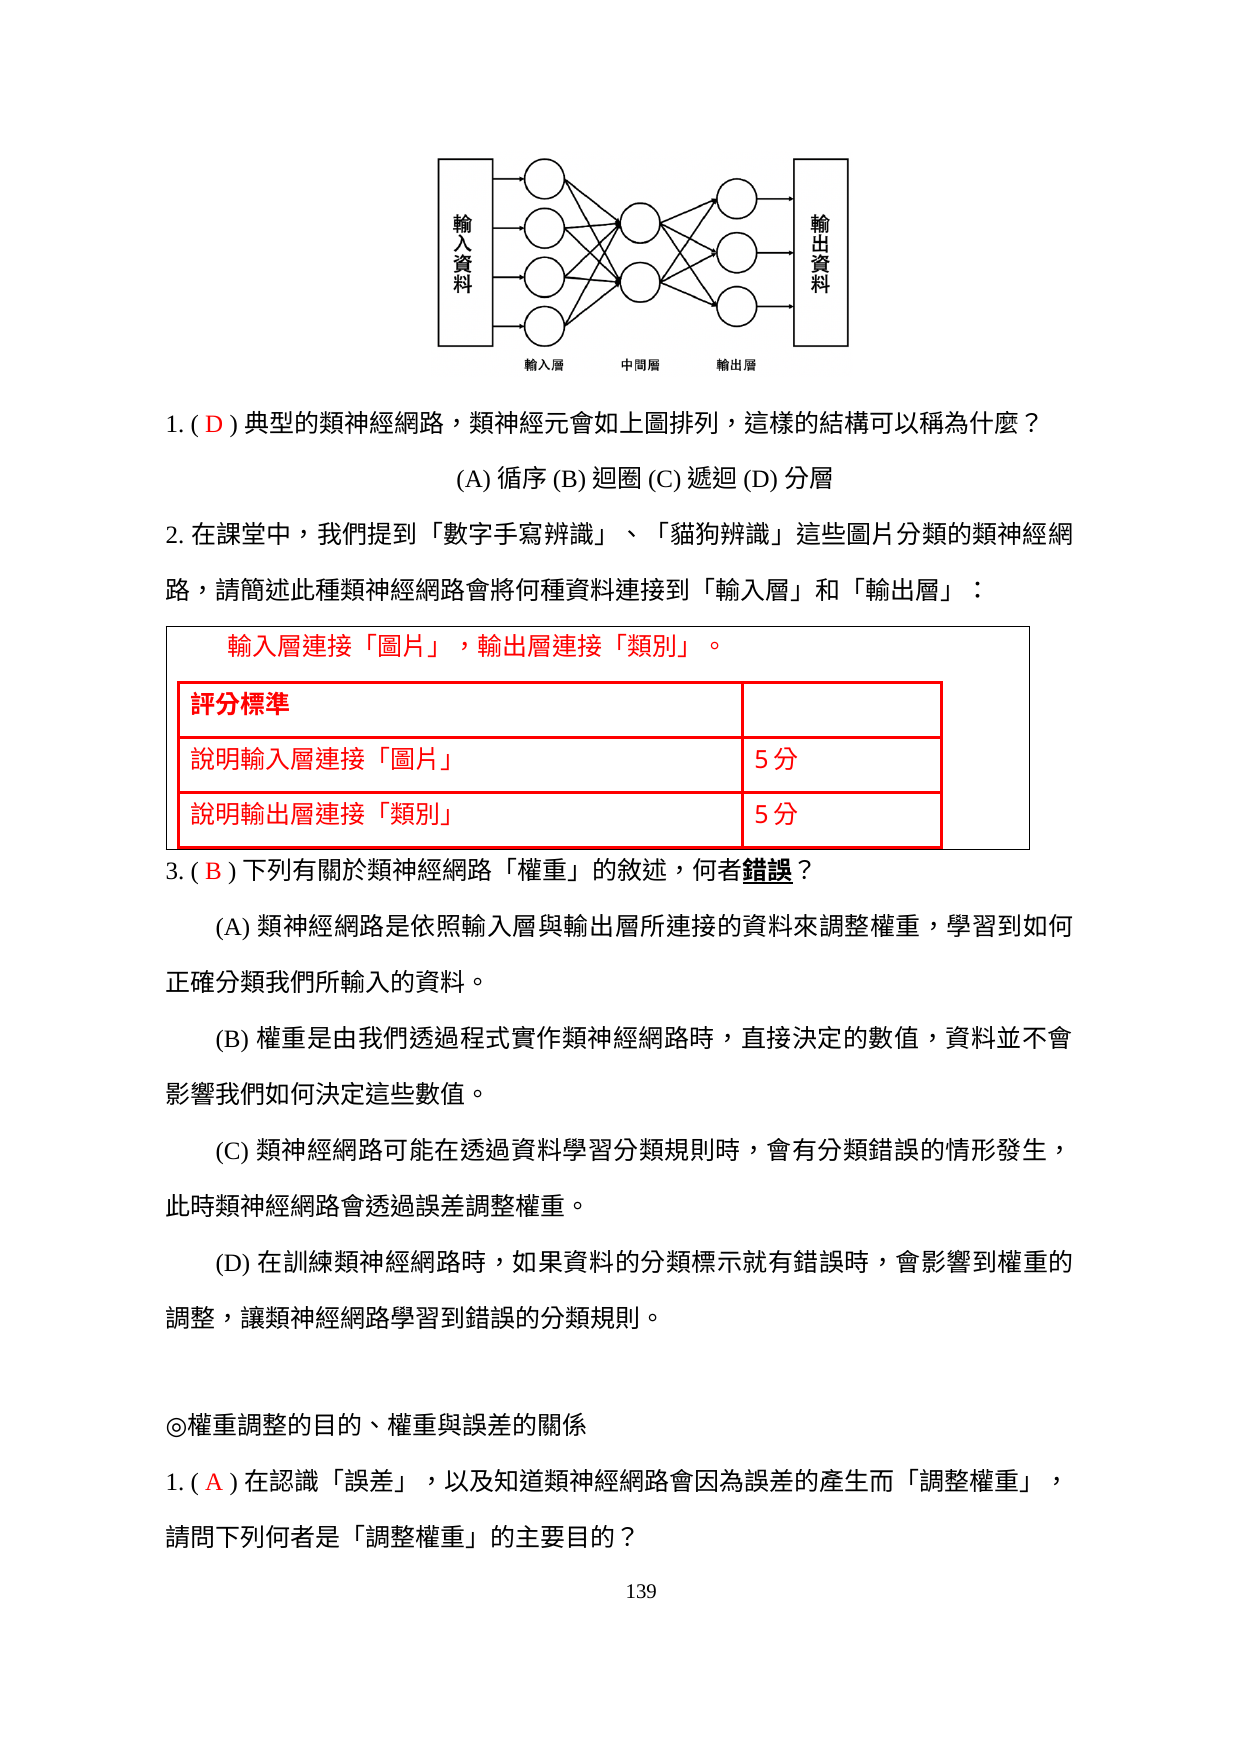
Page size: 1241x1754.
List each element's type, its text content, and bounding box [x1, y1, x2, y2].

text 3. ( B ) 下列有關於類神經網路「權重」的敘述，何者錯誤？ [165, 850, 1075, 888]
text 1. ( D ) 典型的類神經網路，類神經元會如上圖排列，這樣的結構可以稱為什麼？ [165, 403, 1075, 440]
text ◎權重調整的目的、權重與誤差的關係 [165, 1405, 1075, 1443]
text 1. ( A ) 在認識「誤差」，以及知道類神經網路會因為誤差的產生而「調整權重」，請問下列何者是「調整權重」的主要目的？ [165, 1461, 1075, 1554]
picture [430, 150, 861, 389]
text (D) 在訓練類神經網路時，如果資料的分類標示就有錯誤時，會影響到權重的調整，讓類神經網路學習到錯誤的分類規則。 [165, 1241, 1075, 1335]
text (B) 權重是由我們透過程式實作類神經網路時，直接決定的數值，資料並不會影響我們如何決定這些數值。 [165, 1018, 1075, 1111]
text 2. 在課堂中，我們提到「數字手寫辨識」、「貓狗辨識」這些圖片分類的類神經網路，請簡述此種類神經網路會將何種資料連接到「輸入層」和「輸出層」： [165, 514, 1075, 608]
table_header 輸入層連接「圖片」，輸出層連接「類別」。 [167, 627, 1029, 849]
text (A) 類神經網路是依照輸入層與輸出層所連接的資料來調整權重，學習到如何正確分類我們所輸入的資料。 [165, 906, 1075, 999]
text (A) 循序 (B) 迴圈 (C) 遞迴 (D) 分層 [165, 458, 1075, 496]
text (C) 類神經網路可能在透過資料學習分類規則時，會有分類錯誤的情形發生，此時類神經網路會透過誤差調整權重。 [165, 1129, 1075, 1223]
